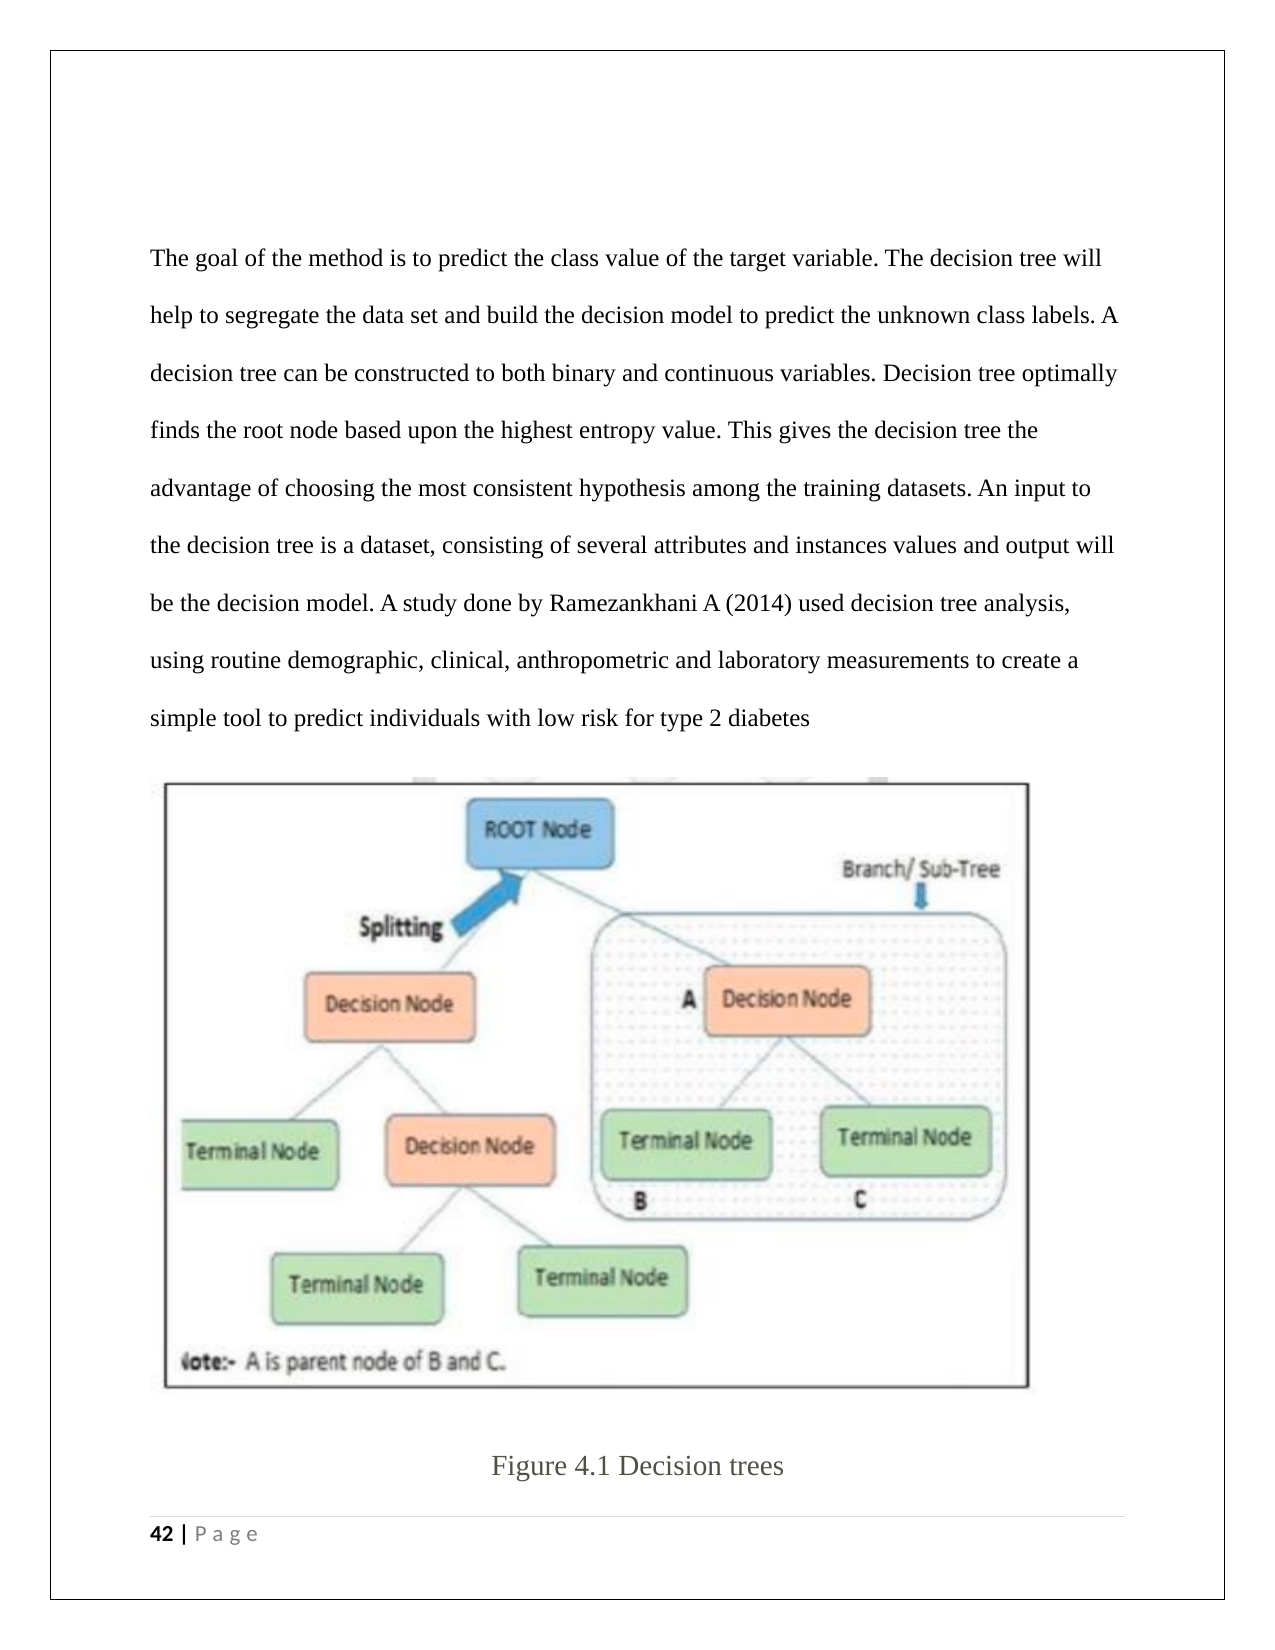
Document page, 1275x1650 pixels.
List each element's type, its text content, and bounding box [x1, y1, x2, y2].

text Figure 4.1 Decision trees [150, 1448, 1125, 1482]
text The goal of the method is to predict the class value of the target variable. The decision tree will help to segregate the data set and build the decision model to predict the unknown class labels. A decision tree can be constructed to both binary and continuous variables. Decision tree optimally finds the root node based upon the highest entropy value. This gives the decision tree the advantage of choosing the most consistent hypothesis among the training datasets. An input to the decision tree is a dataset, consisting of several attributes and instances values and output will be the decision model. A study done by Ramezankhani A (2014) used decision tree analysis, using routine demographic, clinical, anthropometric and laboratory measurements to create a simple tool to predict individuals with low risk for type 2 diabetes [150, 243, 1125, 732]
picture [150, 777, 1043, 1404]
